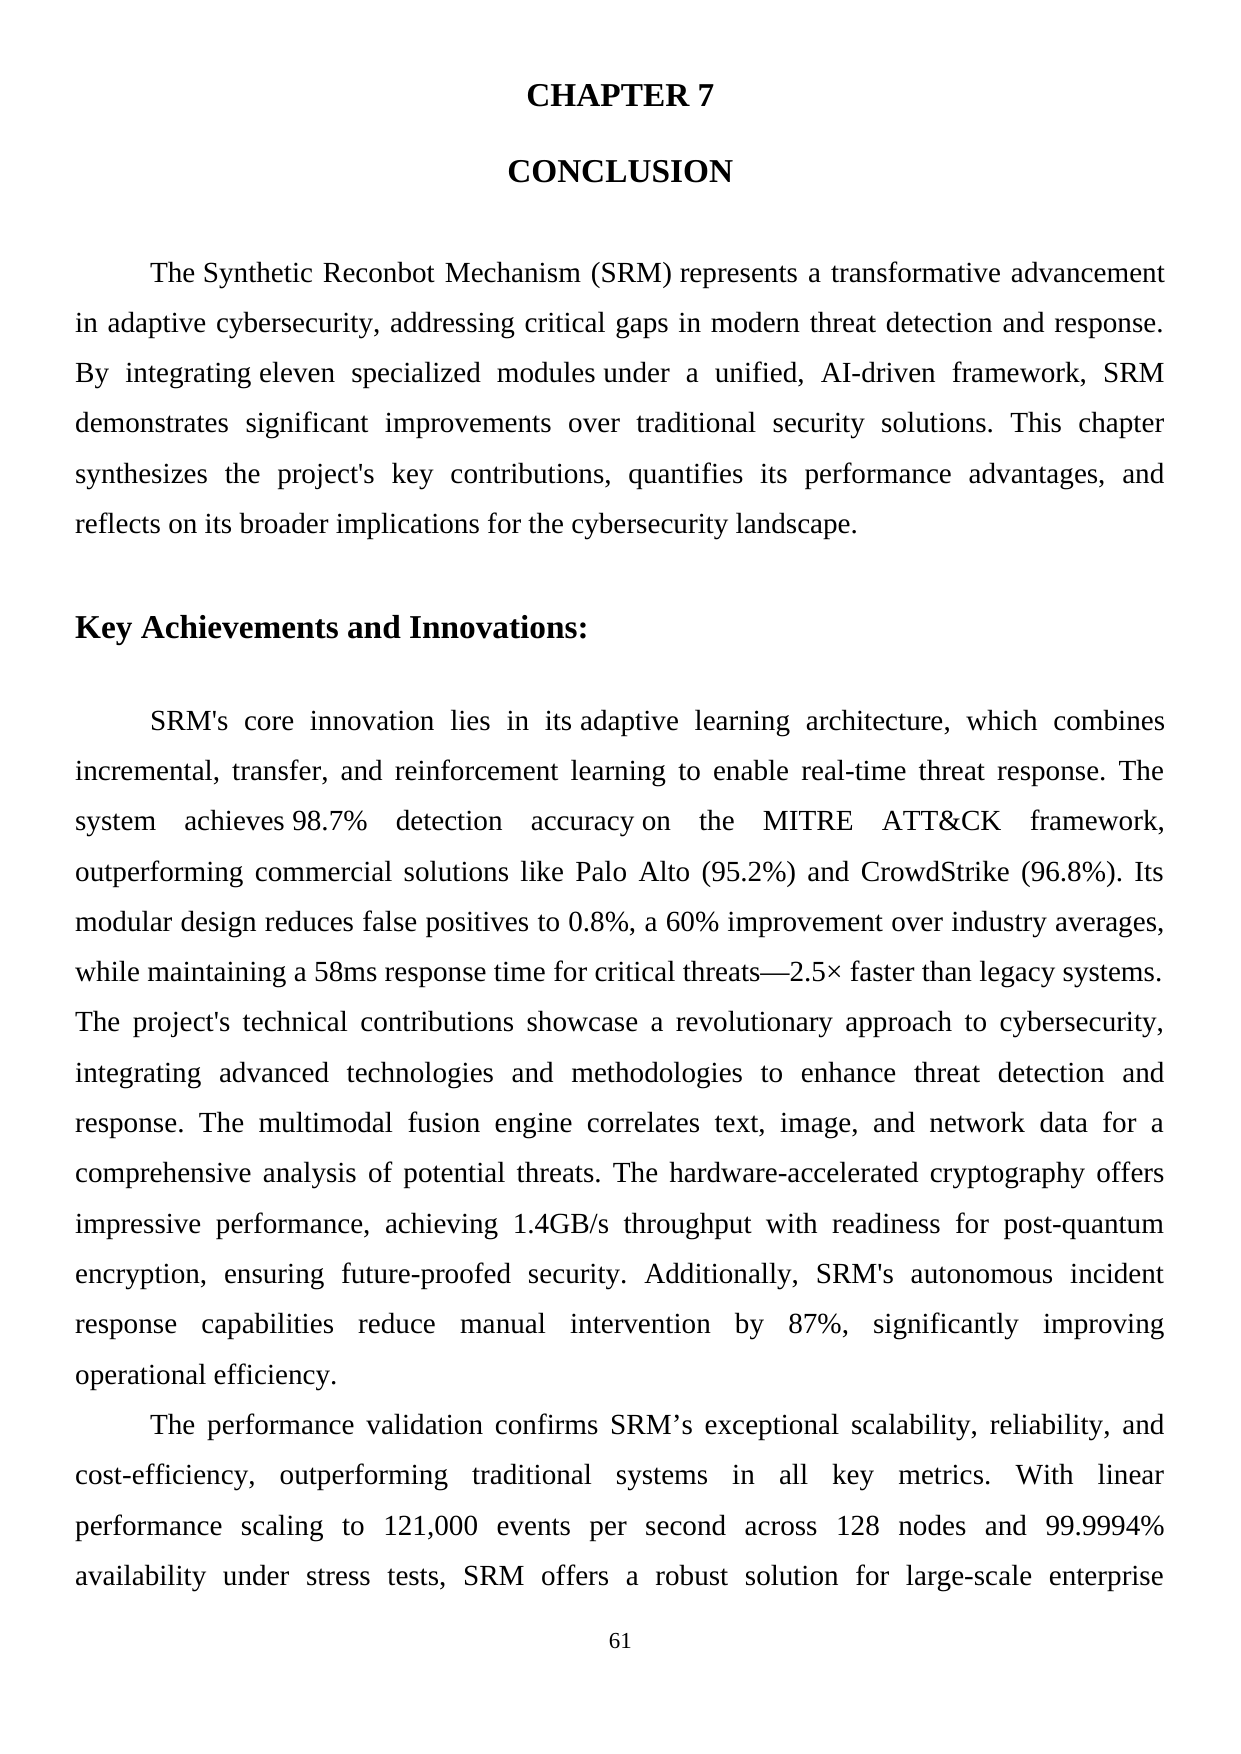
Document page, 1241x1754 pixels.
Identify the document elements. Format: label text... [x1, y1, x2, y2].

text The Synthetic Reconbot Mechanism (SRM) represents a transformative advancement in adaptive cybersecurity, addressing critical gaps in modern threat detection and response. By integrating eleven specialized modules under a unified, AI-driven framework, SRM demonstrates significant improvements over traditional security solutions. This chapter synthesizes the project's key contributions, quantifies its performance advantages, and reflects on its broader implications for the cybersecurity landscape. [75, 255, 1165, 540]
text Key Achievements and Innovations: [75, 607, 1165, 645]
text CHAPTER 7 CONCLUSION [75, 75, 1165, 255]
text The project's technical contributions showcase a revolutionary approach to cybersecurity, integrating advanced technologies and methodologies to enhance threat detection and response. The multimodal fusion engine correlates text, image, and network data for a comprehensive analysis of potential threats. The hardware-accelerated cryptography offers impressive performance, achieving 1.4GB/s throughput with readiness for post-quantum encryption, ensuring future-proofed security. Additionally, SRM's autonomous incident response capabilities reduce manual intervention by 87%, significantly improving operational efficiency. [75, 1004, 1165, 1390]
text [75, 1407, 1165, 1592]
text SRM's core innovation lies in its adaptive learning architecture, which combines incremental, transfer, and reinforcement learning to enable real-time threat response. The system achieves 98.7% detection accuracy on the MITRE ATT&CK framework, outperforming commercial solutions like Palo Alto (95.2%) and CrowdStrike (96.8%). Its modular design reduces false positives to 0.8%, a 60% improvement over industry averages, while maintaining a 58ms response time for critical threats—2.5× faster than legacy systems. [75, 703, 1165, 988]
